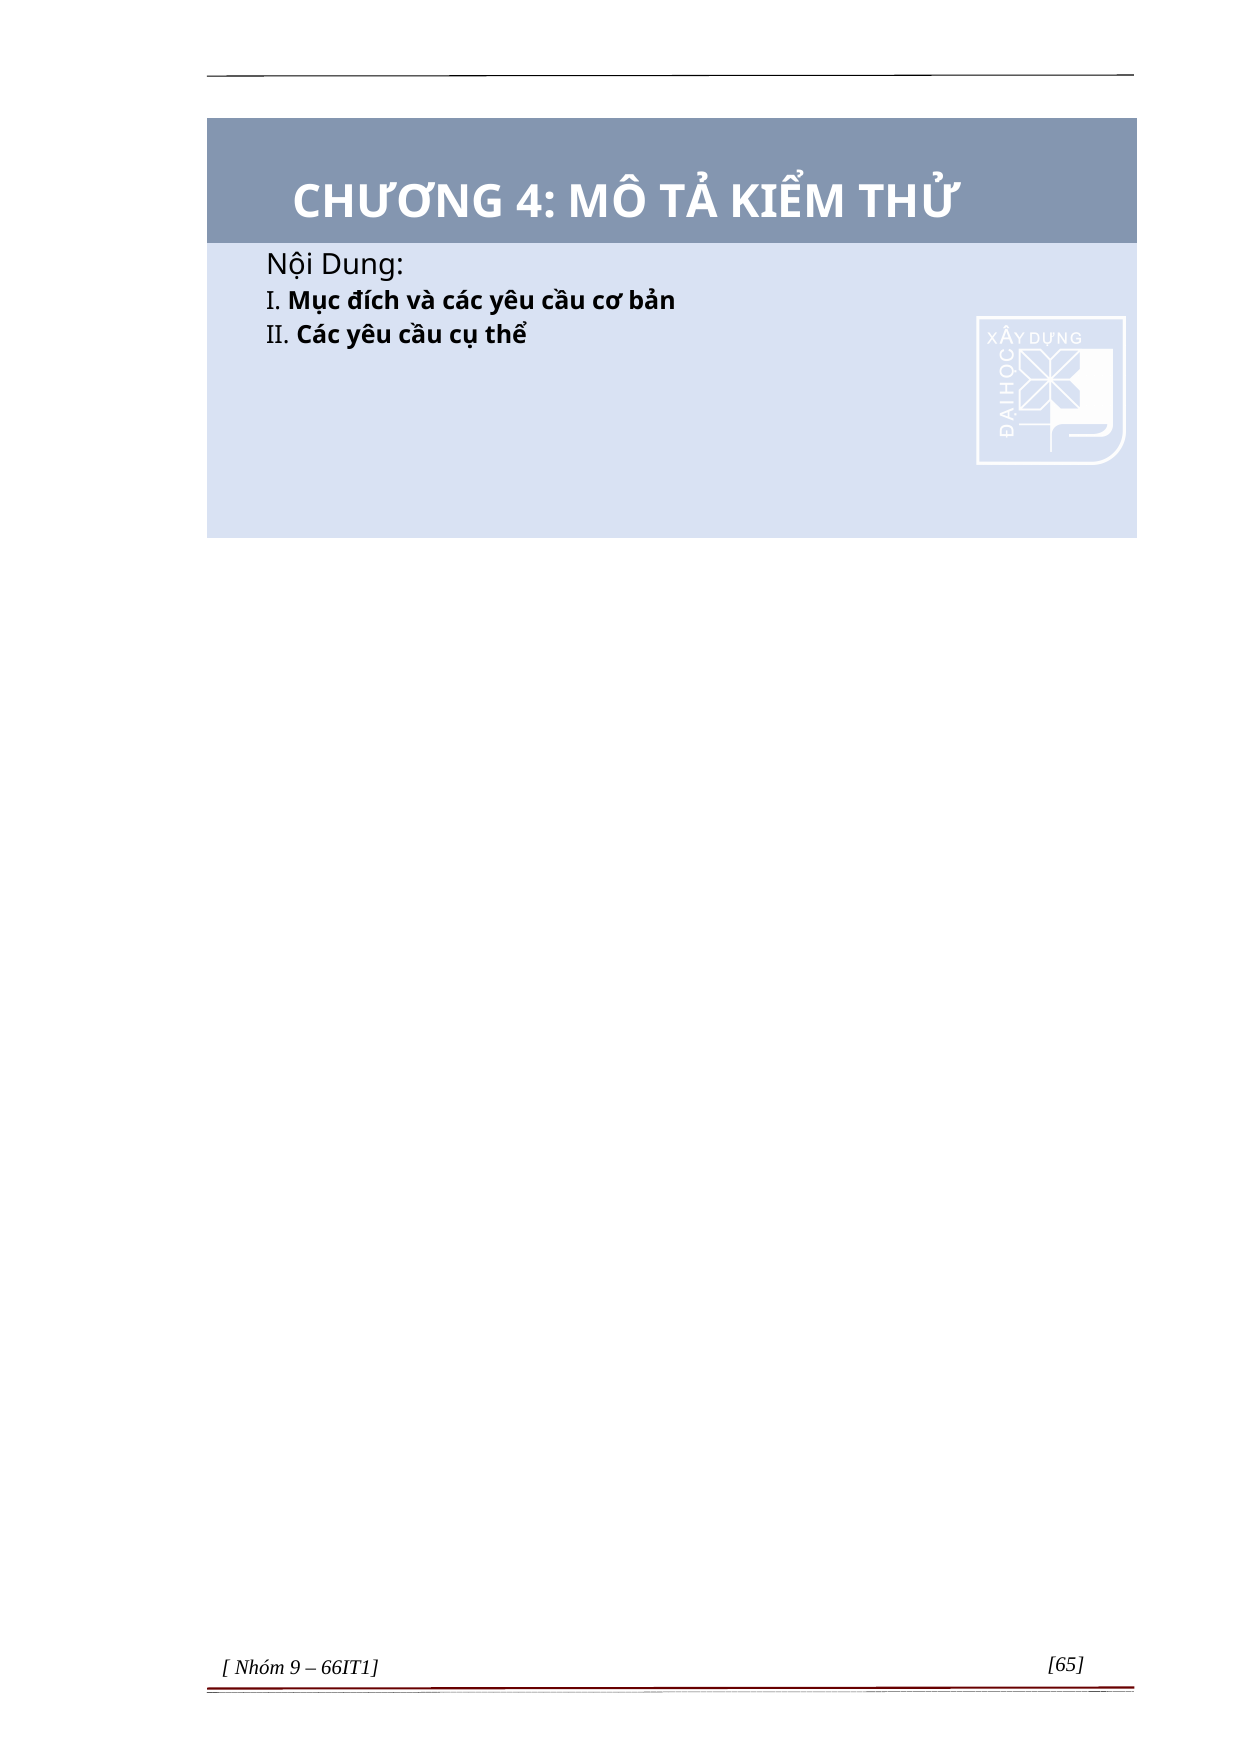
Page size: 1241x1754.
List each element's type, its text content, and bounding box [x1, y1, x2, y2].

table_cell Nội Dung: I. Mục đích và các yêu cầu cơ bản II. Các yêu cầu cụ thể [207, 243, 1137, 538]
picture [976, 316, 1126, 465]
table_header CHƯƠNG 4: MÔ TẢ KIỂM THỬ [207, 118, 1137, 243]
